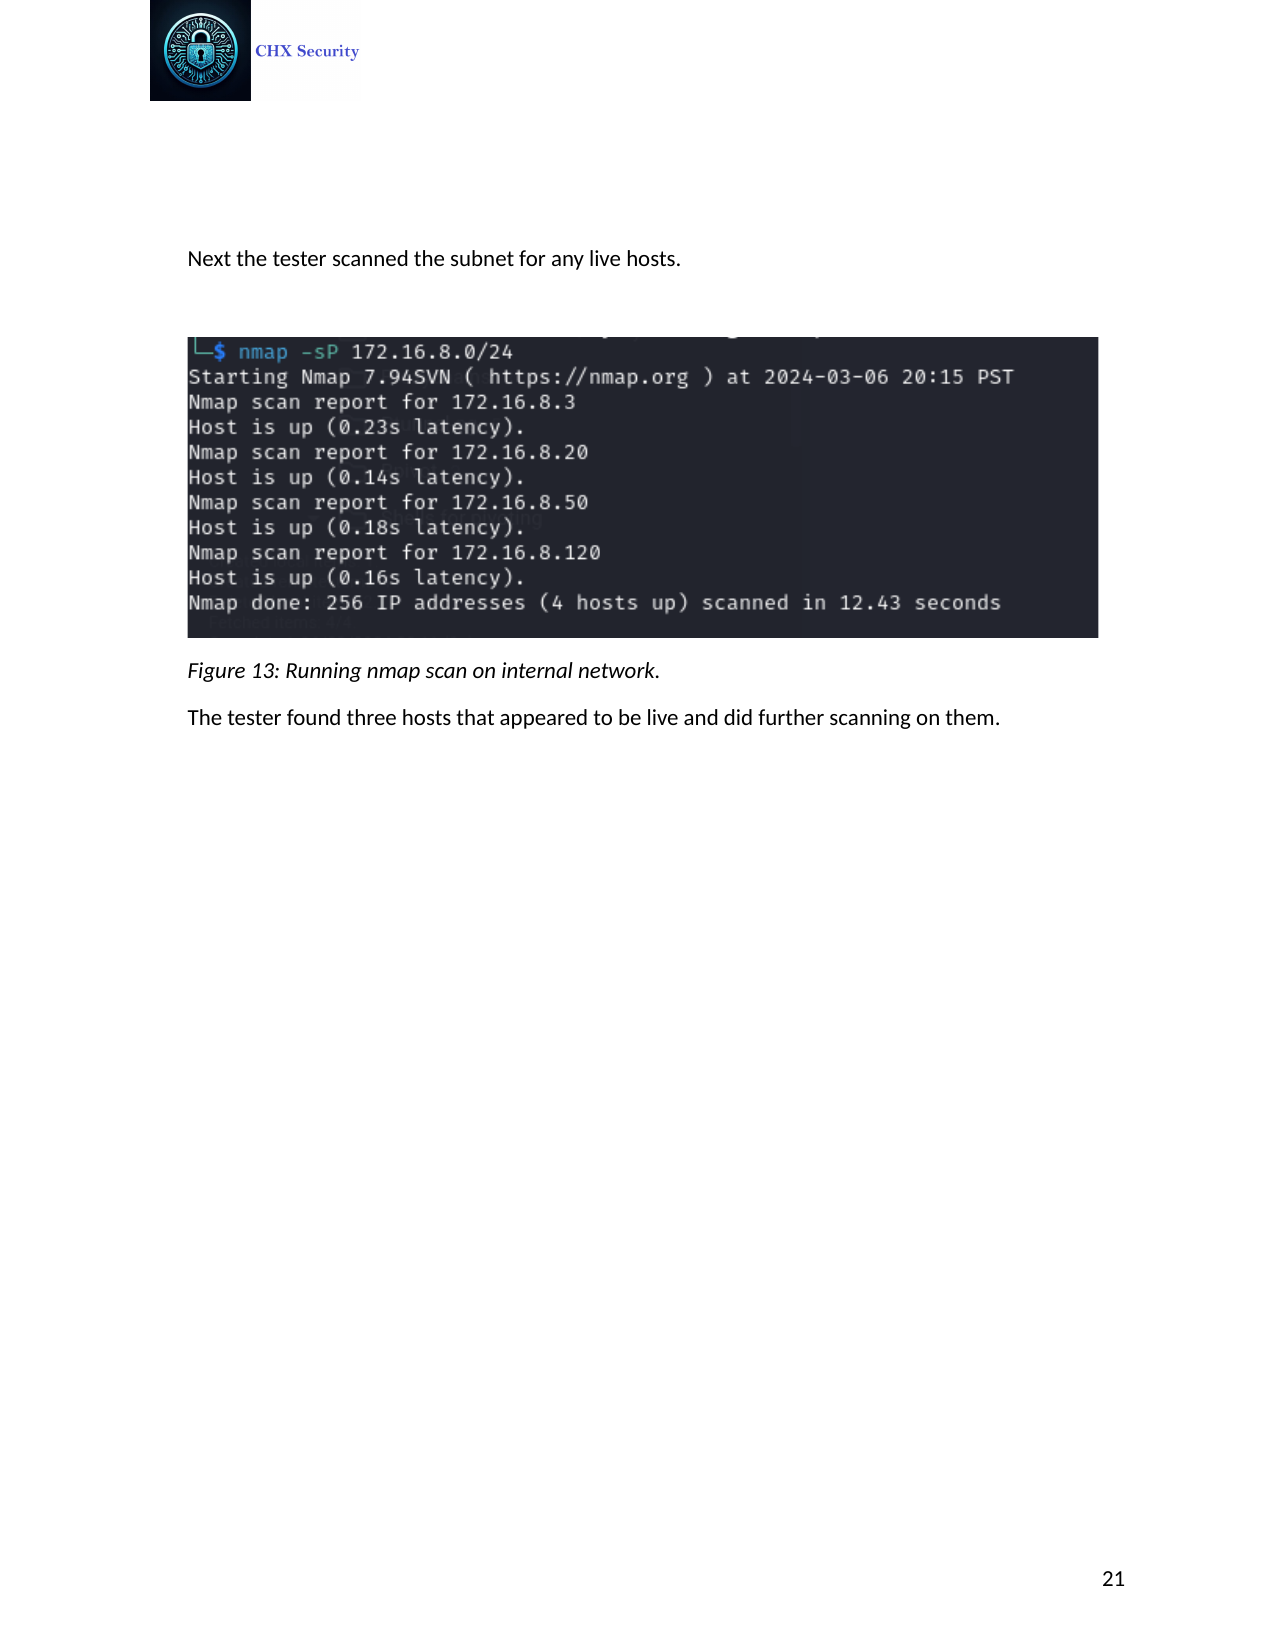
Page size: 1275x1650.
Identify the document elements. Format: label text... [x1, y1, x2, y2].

text Next the tester scanned the subnet for any live hosts. [187, 244, 1125, 272]
text Figure 13: Running nmap scan on internal network. [187, 656, 1125, 684]
picture [187, 337, 1099, 638]
text The tester found three hosts that appeared to be live and did further scanning on them. [187, 703, 1125, 731]
picture [150, 0, 361, 101]
